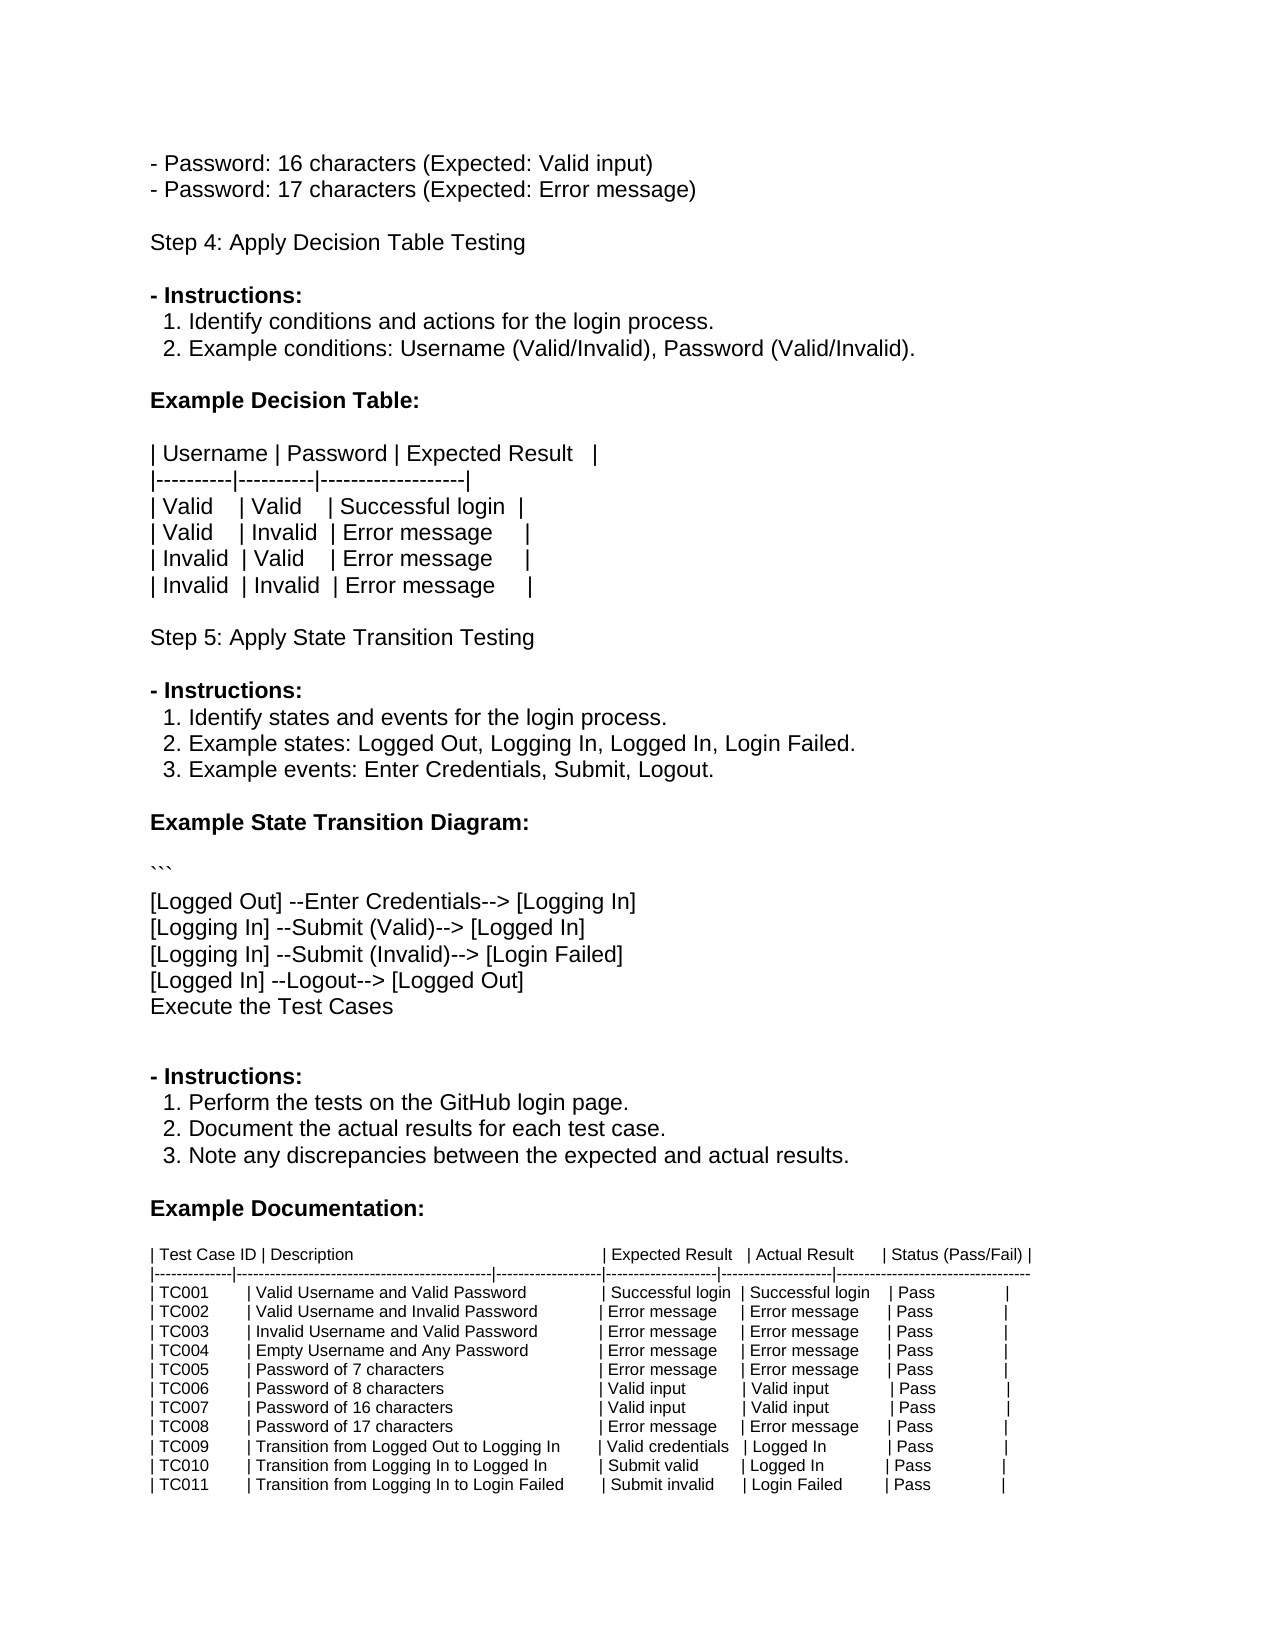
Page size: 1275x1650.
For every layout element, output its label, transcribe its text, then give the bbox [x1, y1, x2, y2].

text 3. Example events: Enter Credentials, Submit, Logout. [150, 756, 1125, 782]
text - Instructions: [150, 677, 1125, 703]
text | TC008 | Password of 17 characters | Error message | Error message | Pass | [150, 1417, 1125, 1436]
text [Logging In] --Submit (Invalid)--> [Login Failed] [150, 941, 1125, 967]
text ``` [150, 862, 1125, 888]
text 1. Identify states and events for the login process. [150, 703, 1125, 730]
text | TC006 | Password of 8 characters | Valid input | Valid input | Pass | [150, 1379, 1125, 1398]
text 2. Example conditions: Username (Valid/Invalid), Password (Valid/Invalid). [150, 334, 1125, 361]
text Example Documentation: [150, 1194, 1125, 1221]
text | TC004 | Empty Username and Any Password | Error message | Error message | Pass | [150, 1341, 1125, 1360]
text | TC005 | Password of 7 characters | Error message | Error message | Pass | [150, 1360, 1125, 1379]
text 2. Document the actual results for each test case. [150, 1115, 1125, 1142]
text | TC009 | Transition from Logged Out to Logging In | Valid credentials | Logged In | Pass | [150, 1436, 1125, 1456]
text - Password: 17 characters (Expected: Error message) [150, 176, 1125, 203]
text [Logging In] --Submit (Valid)--> [Logged In] [150, 914, 1125, 941]
text | TC007 | Password of 16 characters | Valid input | Valid input | Pass | [150, 1398, 1125, 1417]
text - Password: 16 characters (Expected: Valid input) [150, 150, 1125, 176]
text | Invalid | Invalid | Error message | [150, 572, 1125, 598]
text [Logged In] --Logout--> [Logged Out] [150, 967, 1125, 993]
text | Test Case ID | Description | Expected Result | Actual Result | Status (Pass/Fail) | [150, 1245, 1125, 1264]
text 1. Perform the tests on the GitHub login page. [150, 1089, 1125, 1115]
text Example Decision Table: [150, 387, 1125, 413]
text - Instructions: [150, 1063, 1125, 1089]
text | TC002 | Valid Username and Invalid Password | Error message | Error message | Pass | [150, 1302, 1125, 1321]
text Step 5: Apply State Transition Testing [150, 624, 1125, 651]
text 3. Note any discrepancies between the expected and actual results. [150, 1142, 1125, 1168]
text | TC010 | Transition from Logging In to Logged In | Submit valid | Logged In | Pass | [150, 1456, 1125, 1475]
text | TC011 | Transition from Logging In to Login Failed | Submit invalid | Login Failed | Pass | [150, 1475, 1125, 1494]
text | Valid | Valid | Successful login | [150, 493, 1125, 519]
text | TC001 | Valid Username and Valid Password | Successful login | Successful login | Pass | [150, 1283, 1125, 1302]
text Step 4: Apply Decision Table Testing [150, 229, 1125, 255]
text Example State Transition Diagram: [150, 809, 1125, 835]
text |----------|----------|-------------------| [150, 466, 1125, 493]
text | Valid | Invalid | Error message | [150, 519, 1125, 545]
text | Username | Password | Expected Result | [150, 440, 1125, 466]
text Execute the Test Cases [150, 993, 1125, 1020]
text |--------------|----------------------------------------------|-------------------|--------------------|--------------------|----------------------------------- [150, 1264, 1125, 1283]
text - Instructions: [150, 282, 1125, 308]
text 1. Identify conditions and actions for the login process. [150, 308, 1125, 334]
text [Logged Out] --Enter Credentials--> [Logging In] [150, 888, 1125, 914]
text 2. Example states: Logged Out, Logging In, Logged In, Login Failed. [150, 730, 1125, 756]
text | Invalid | Valid | Error message | [150, 545, 1125, 572]
text | TC003 | Invalid Username and Valid Password | Error message | Error message | Pass | [150, 1321, 1125, 1341]
